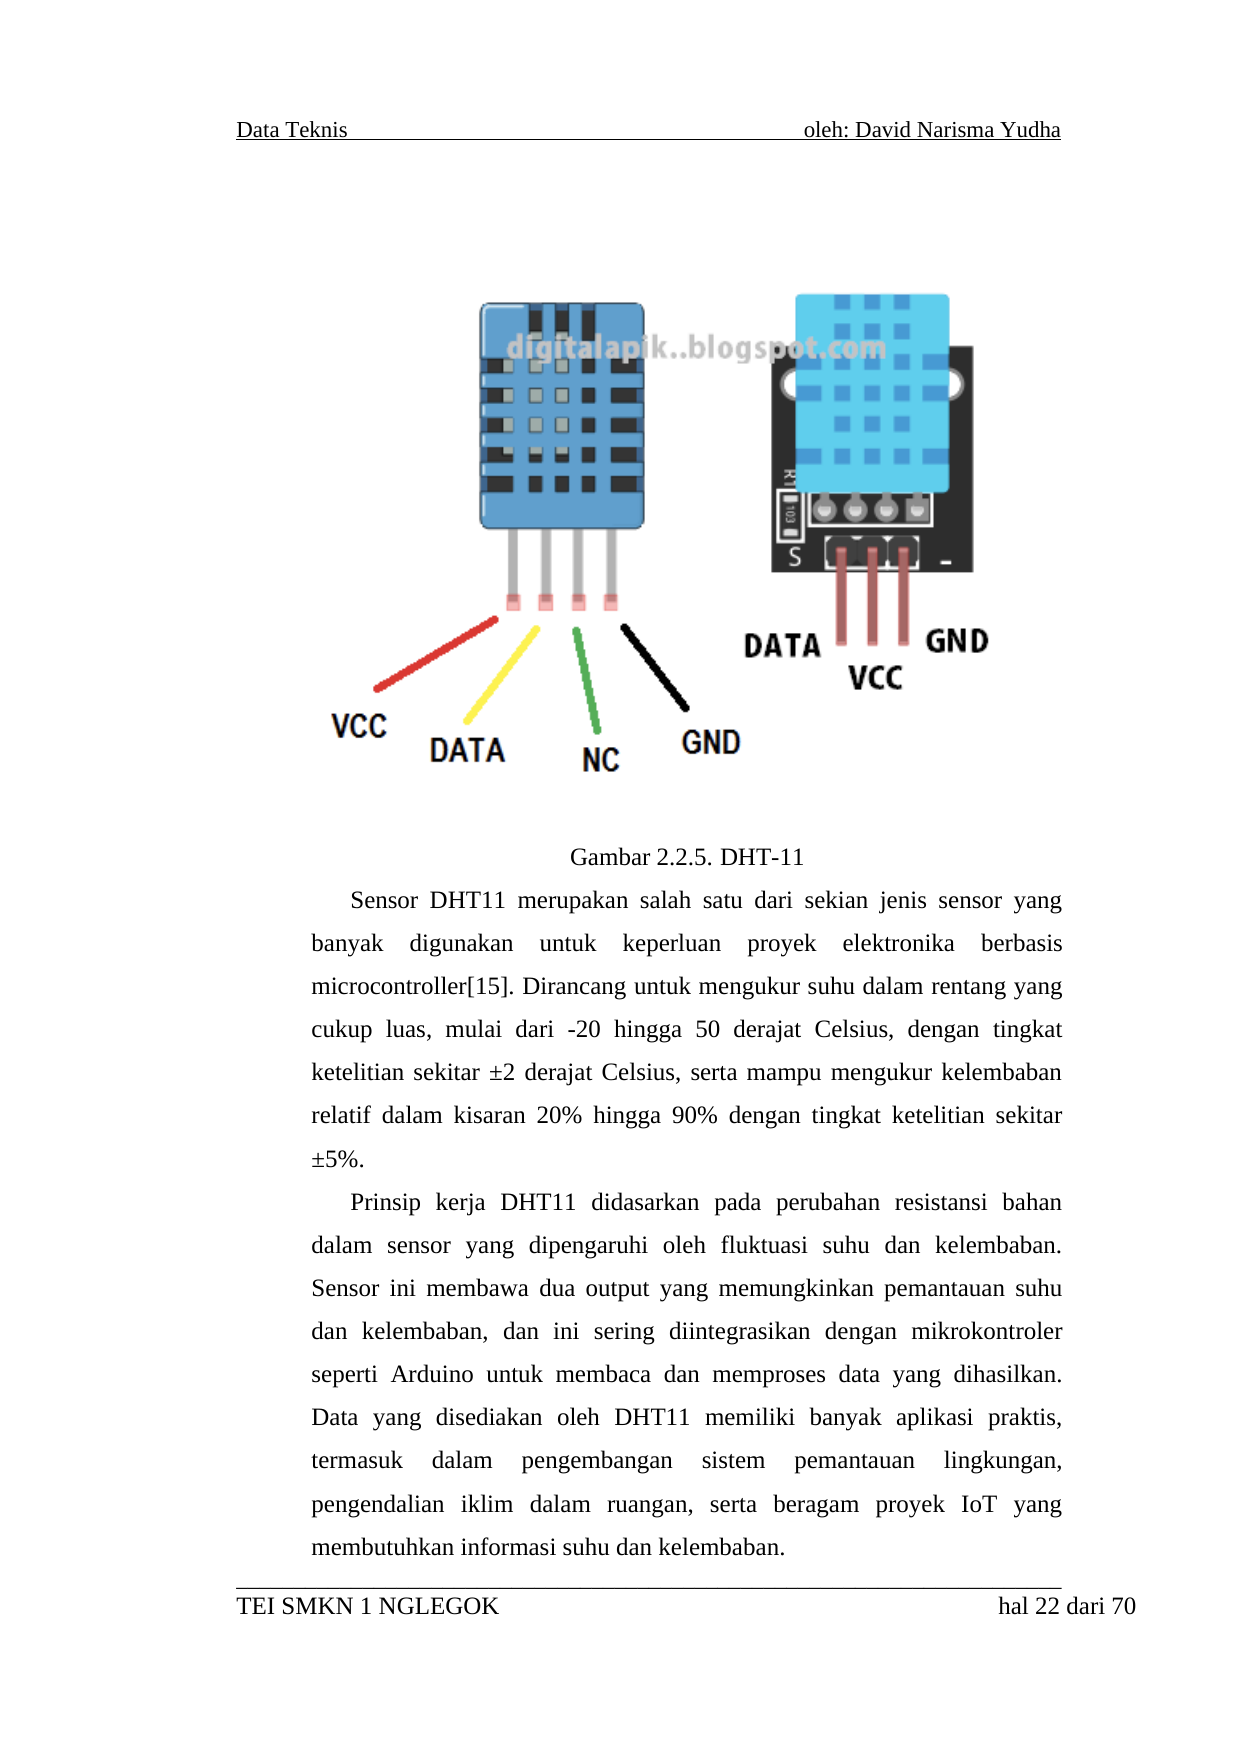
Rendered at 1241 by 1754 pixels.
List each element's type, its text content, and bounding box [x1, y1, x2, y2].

list Gambar 2.2.5. DHT-11 [311, 842, 1063, 871]
list Prinsip kerja DHT11 didasarkan pada perubahan resistansi bahan dalam sensor yang dipengaruhi oleh fluktuasi suhu dan kelembaban. Sensor ini membawa dua output yang memungkinkan pemantauan suhu dan kelembaban, dan ini sering diintegrasikan dengan mikrokontroler seperti Arduino untuk membaca dan memproses data yang dihasilkan. Data yang disediakan oleh DHT11 memiliki banyak aplikasi praktis, termasuk dalam pengembangan sistem pemantauan lingkungan, pengendalian iklim dalam ruangan, serta beragam proyek IoT yang membutuhkan informasi suhu dan kelembaban. [311, 1187, 1063, 1561]
list Sensor DHT11 merupakan salah satu dari sekian jenis sensor yang banyak digunakan untuk keperluan proyek elektronika berbasis microcontroller[15]. Dirancang untuk mengukur suhu dalam rentang yang cukup luas, mulai dari -20 hingga 50 derajat Celsius, dengan tingkat ketelitian sekitar ±2 derajat Celsius, serta mampu mengukur kelembaban relatif dalam kisaran 20% hingga 90% dengan tingkat ketelitian sekitar ±5%. [311, 885, 1063, 1172]
picture [311, 200, 1112, 828]
